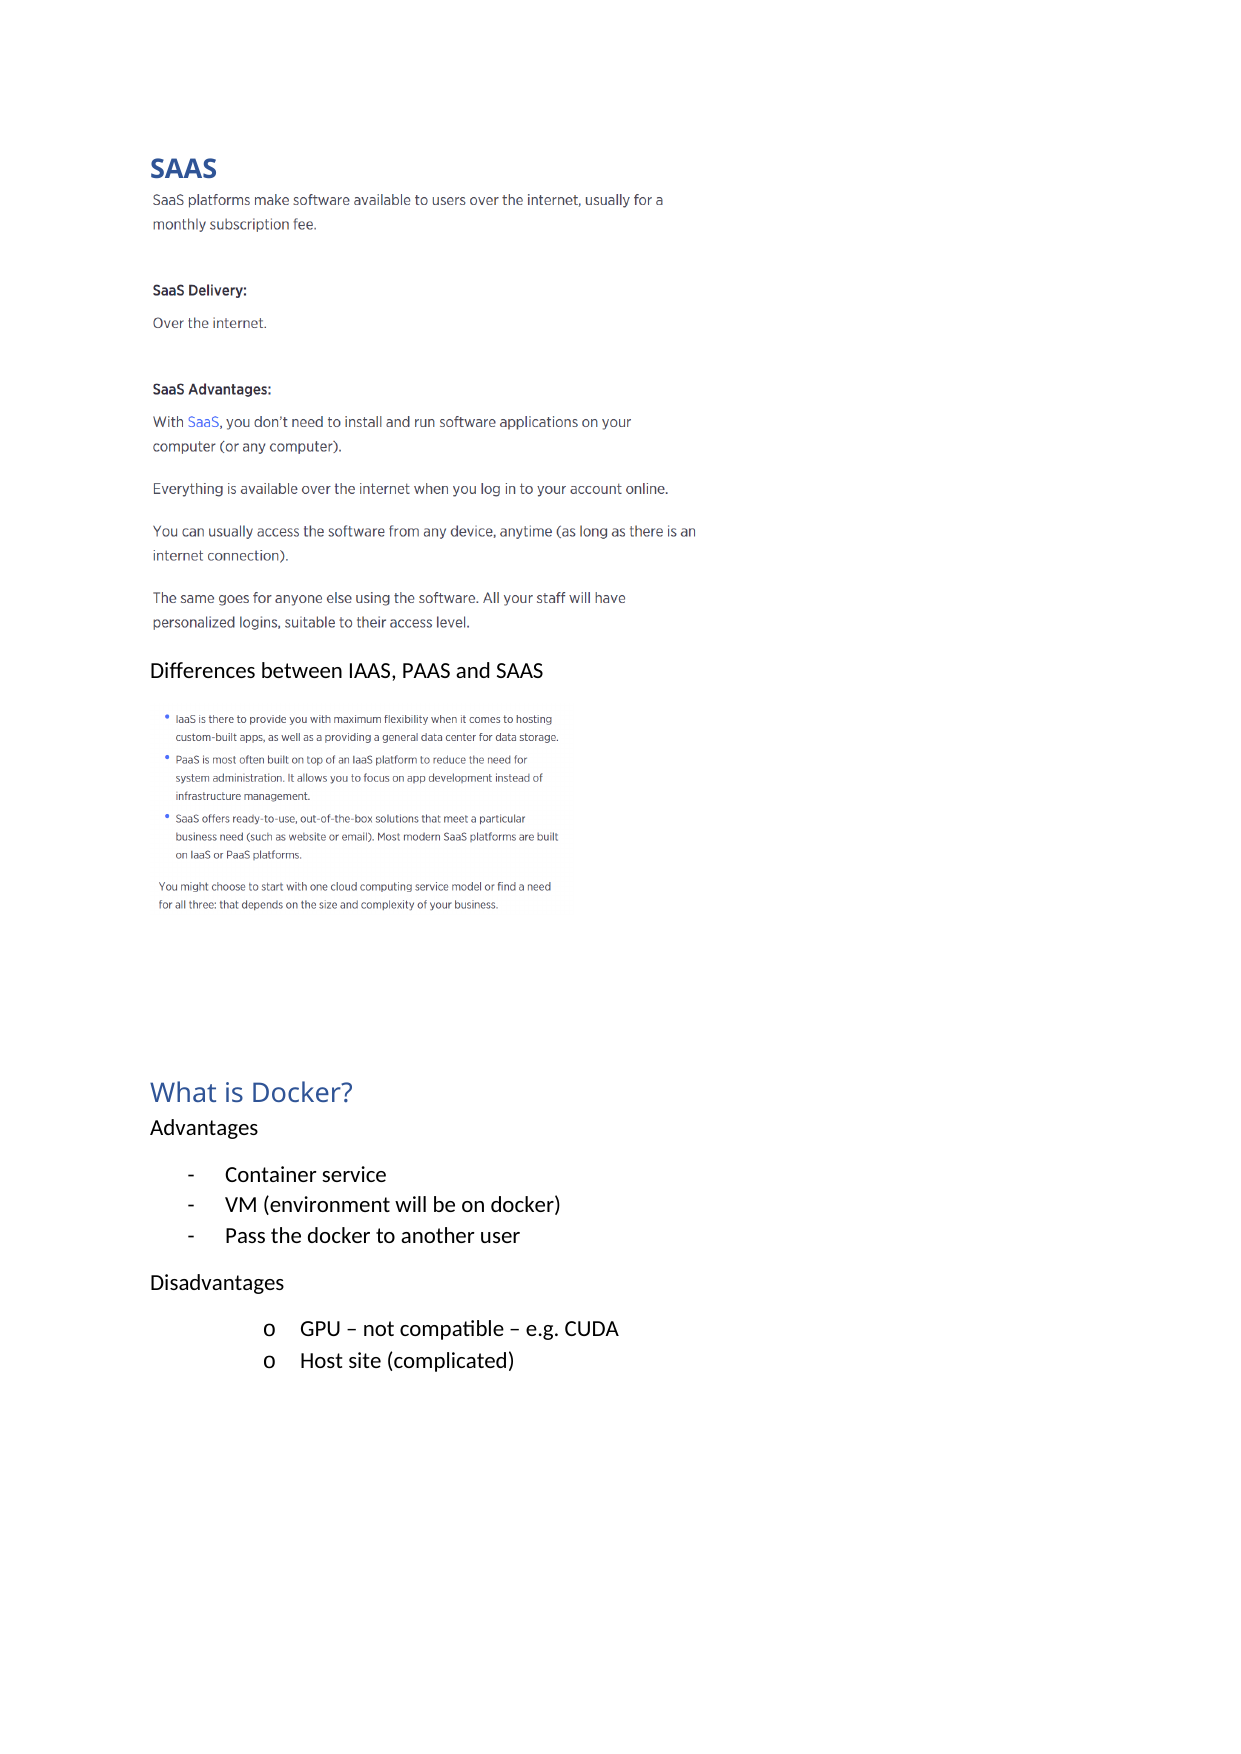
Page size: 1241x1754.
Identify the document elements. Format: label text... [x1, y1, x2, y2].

list Pass the docker to another user [187, 1221, 1090, 1249]
subtitle SAAS [150, 150, 1090, 187]
picture [150, 189, 704, 638]
text Disadvantages [150, 1268, 1090, 1296]
text Advantages [150, 1113, 1090, 1141]
list VM (environment will be on docker) [187, 1191, 1090, 1218]
picture [150, 703, 574, 915]
list Container service [187, 1160, 1090, 1188]
list Host site (complicated) [262, 1346, 1090, 1375]
list GPU – not compatible – e.g. CUDA [262, 1314, 1090, 1344]
subtitle What is Docker? [150, 1074, 1090, 1111]
text Differences between IAAS, PAAS and SAAS [150, 656, 1090, 684]
